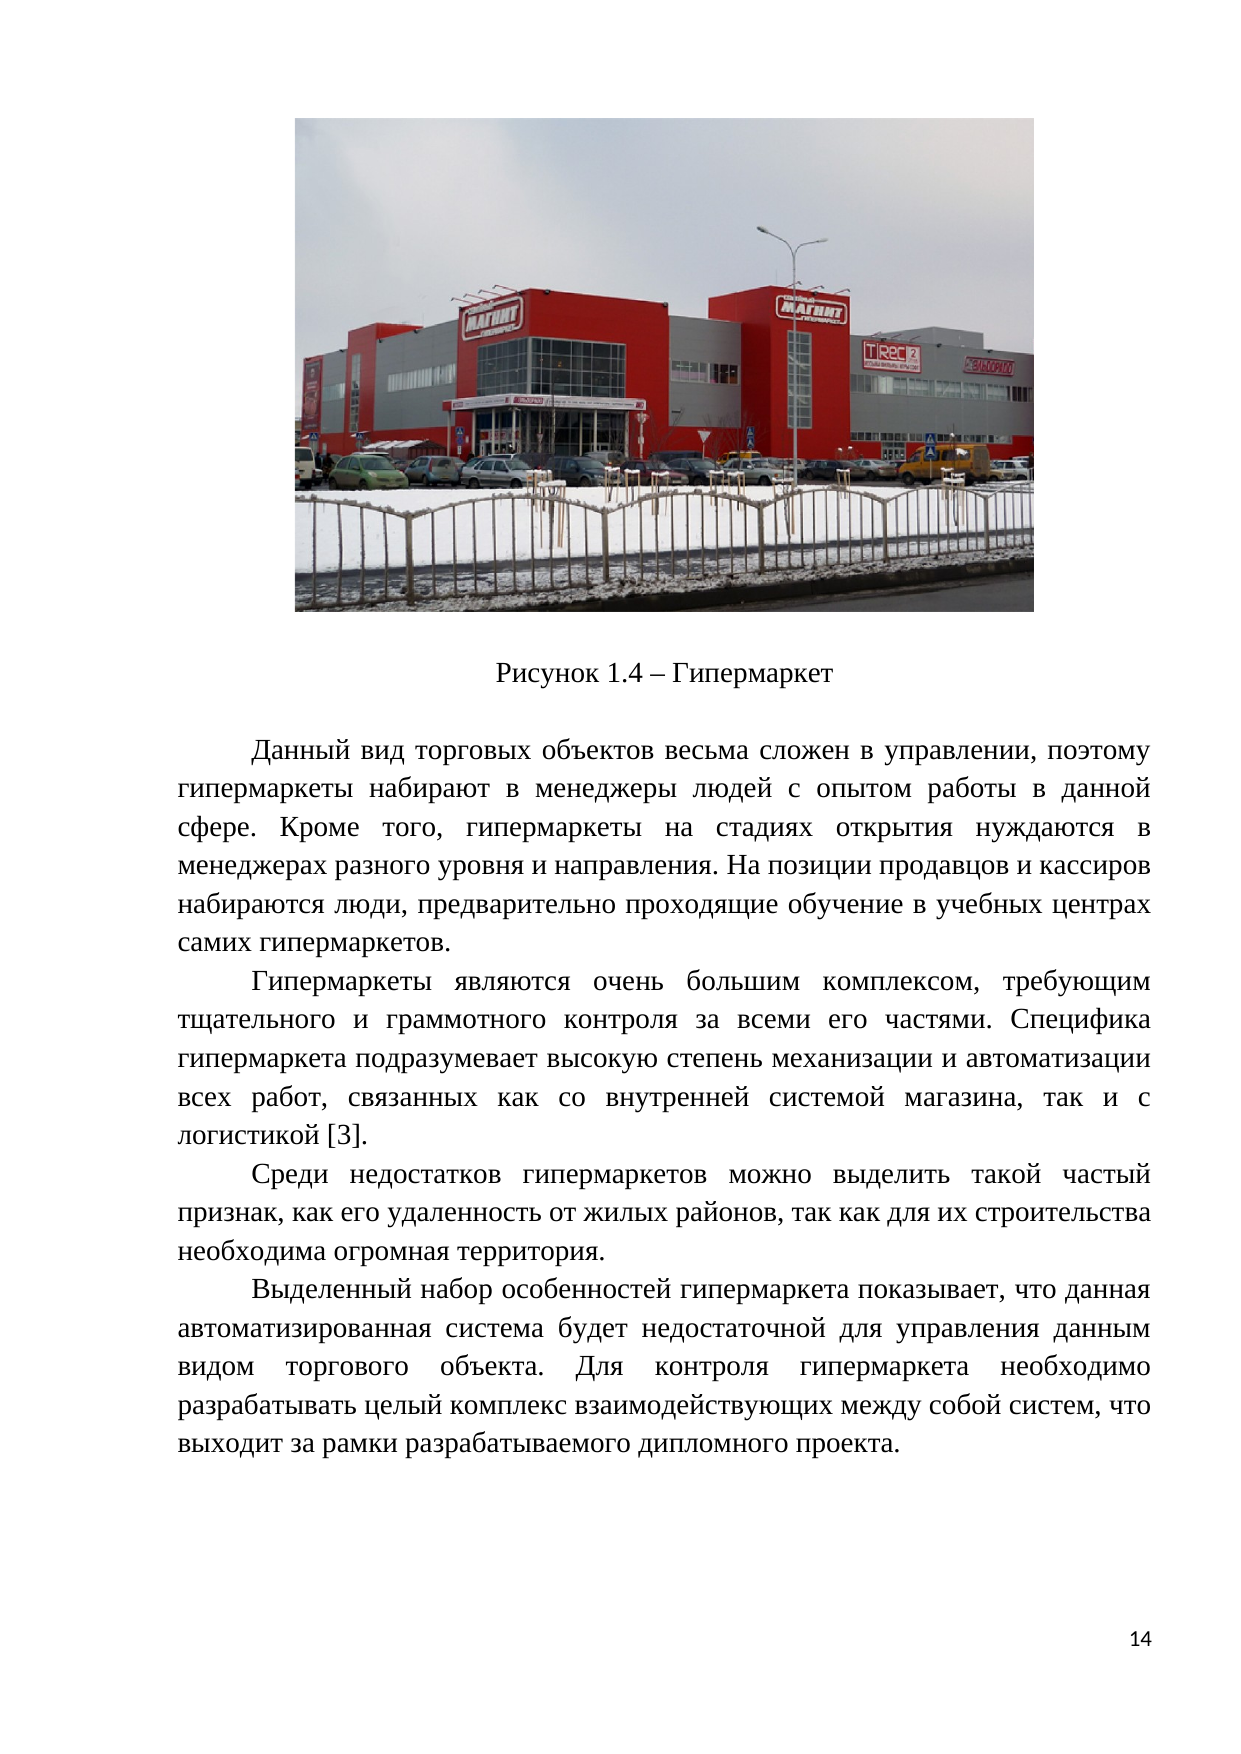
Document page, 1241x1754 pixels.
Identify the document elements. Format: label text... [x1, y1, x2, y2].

text Гипермаркеты являются очень большим комплексом, требующим тщательного и граммотного контроля за всеми его частями. Специфика гипермаркета подразумевает высокую степень механизации и автоматизации всех работ, связанных как со внутренней системой магазина, так и с логистикой [3]. [177, 963, 1152, 1151]
text Данный вид торговых объектов весьма сложен в управлении, поэтому гипермаркеты набирают в менеджеры людей с опытом работы в данной сфере. Кроме того, гипермаркеты на стадиях открытия нуждаются в менеджерах разного уровня и направления. На позиции продавцов и кассиров набираются люди, предварительно проходящие обучение в учебных центрах самих гипермаркетов. [177, 732, 1152, 958]
text Рисунок 1.4 – Гипермаркет [177, 655, 1152, 688]
picture [294, 118, 1034, 612]
text Выделенный набор особенностей гипермаркета показывает, что данная автоматизированная система будет недостаточной для управления данным видом торгового объекта. Для контроля гипермаркета необходимо разрабатывать целый комплекс взаимодействующих между собой систем, что выходит за рамки разрабатываемого дипломного проекта. [177, 1271, 1152, 1459]
text Среди недостатков гипермаркетов можно выделить такой частый признак, как его удаленность от жилых районов, так как для их строительства необходима огромная территория. [177, 1156, 1152, 1266]
